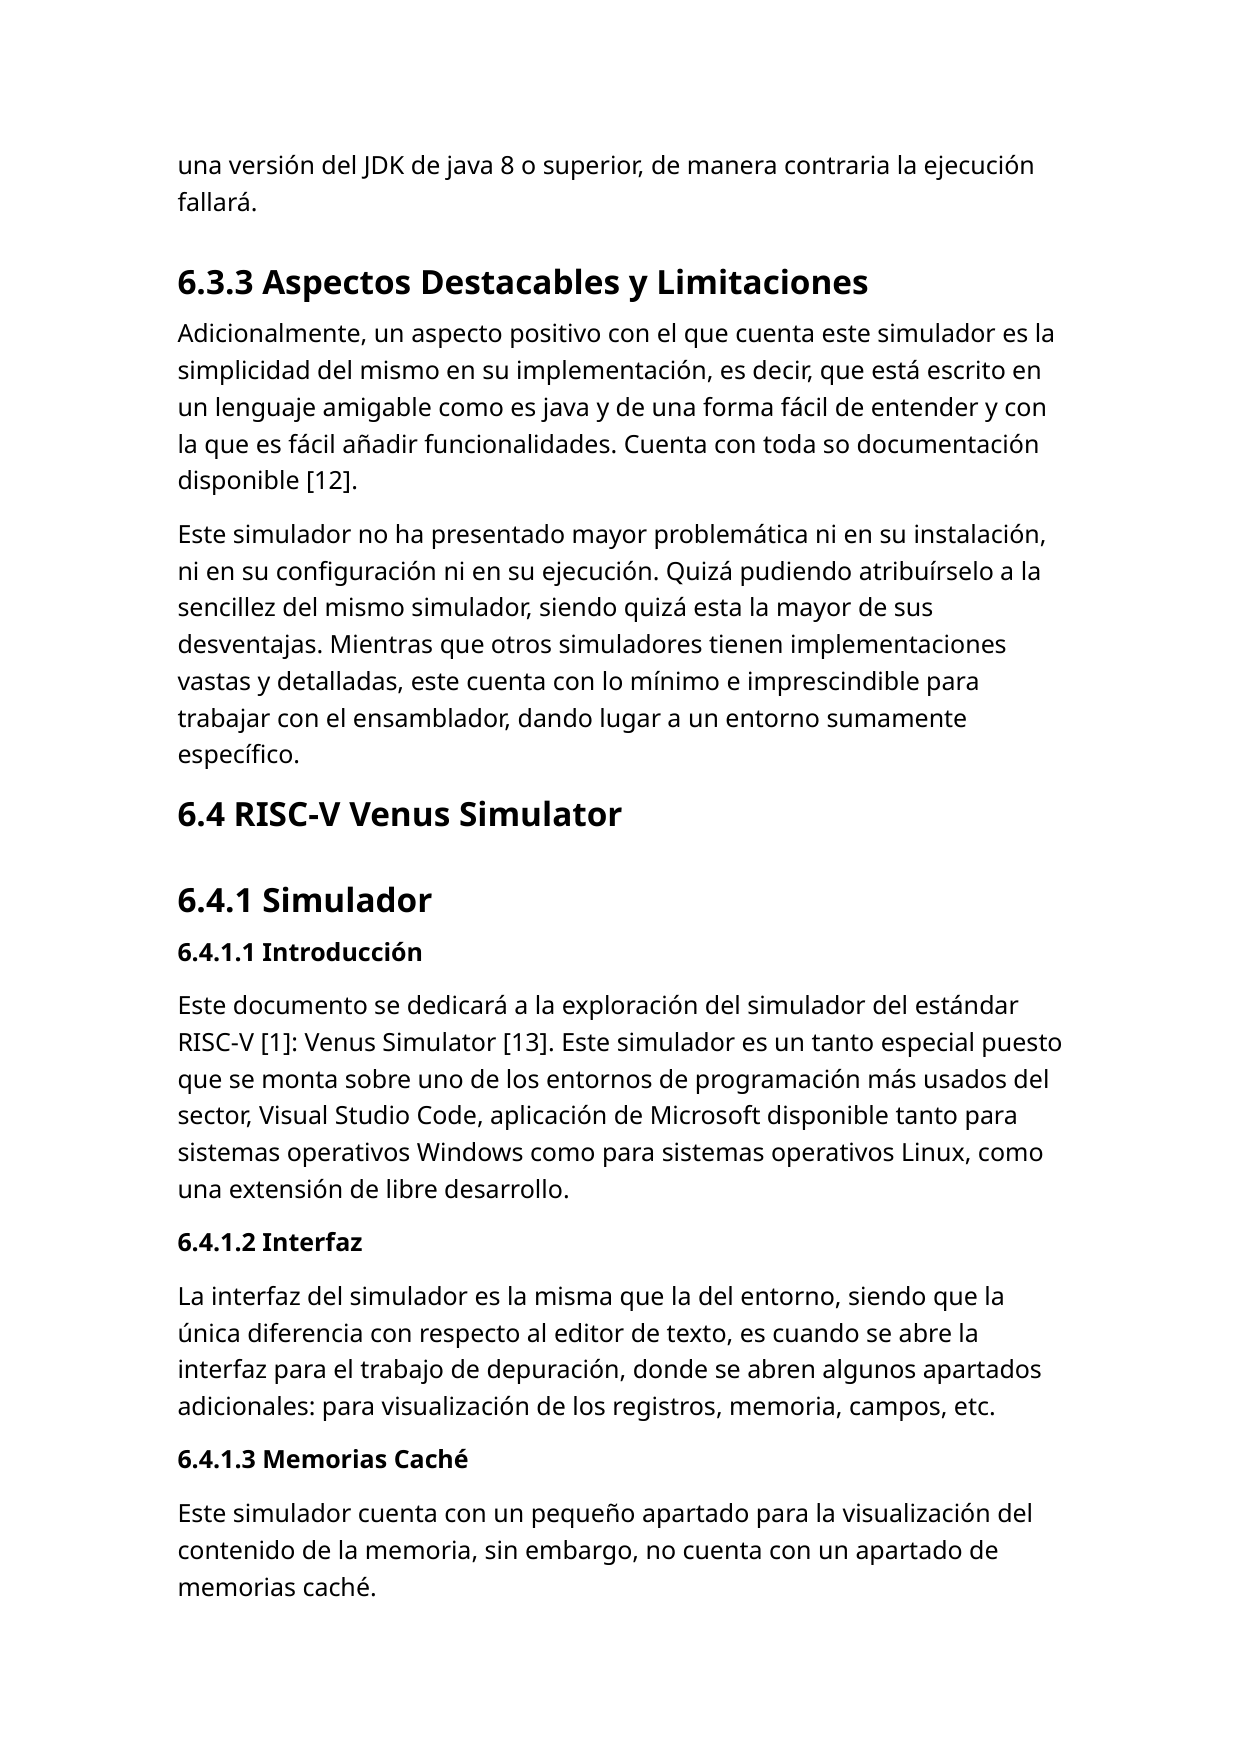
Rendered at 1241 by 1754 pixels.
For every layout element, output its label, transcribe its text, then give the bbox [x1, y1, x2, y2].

subtitle 6.4.1.1 Introducción [177, 934, 1063, 968]
subtitle 6.3.3 Aspectos Destacables y Limitaciones [177, 259, 1063, 304]
text Este simulador no ha presentado mayor problemática ni en su instalación, ni en su configuración ni en su ejecución. Quizá pudiendo atribuírselo a la sencillez del mismo simulador, siendo quizá esta la mayor de sus desventajas. Mientras que otros simuladores tienen implementaciones vastas y detalladas, este cuenta con lo mínimo e imprescindible para trabajar con el ensamblador, dando lugar a un entorno sumamente específico. [177, 516, 1063, 771]
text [177, 148, 1063, 218]
text Este simulador cuenta con un pequeño apartado para la visualización del contenido de la memoria, sin embargo, no cuenta con un apartado de memorias caché. [177, 1496, 1063, 1603]
text Adicionalmente, un aspecto positivo con el que cuenta este simulador es la simplicidad del mismo en su implementación, es decir, que está escrito en un lenguaje amigable como es java y de una forma fácil de entender y con la que es fácil añadir funcionalidades. Cuenta con toda so documentación disponible. [177, 316, 1063, 497]
subtitle 6.4 RISC-V Venus Simulator [177, 791, 1063, 836]
subtitle 6.4.1.2 Interfaz [177, 1225, 1063, 1259]
subtitle 6.4.1 Simulador [177, 877, 1063, 922]
subtitle 6.4.1.3 Memorias Caché [177, 1442, 1063, 1476]
text La interfaz del simulador es la misma que la del entorno, siendo que la única diferencia con respecto al editor de texto, es cuando se abre la interfaz para el trabajo de depuración, donde se abren algunos apartados adicionales: para visualización de los registros, memoria, campos, etc. [177, 1278, 1063, 1423]
text Este documento se dedicará a la exploración del simulador del estándar RISC-V: Venus Simulator. Este simulador es un tanto especial puesto que se monta sobre uno de los entornos de programación más usados del sector, Visual Studio Code, aplicación de Microsoft disponible tanto para sistemas operativos Windows como para sistemas operativos Linux, como una extensión de libre desarrollo. [177, 988, 1063, 1206]
